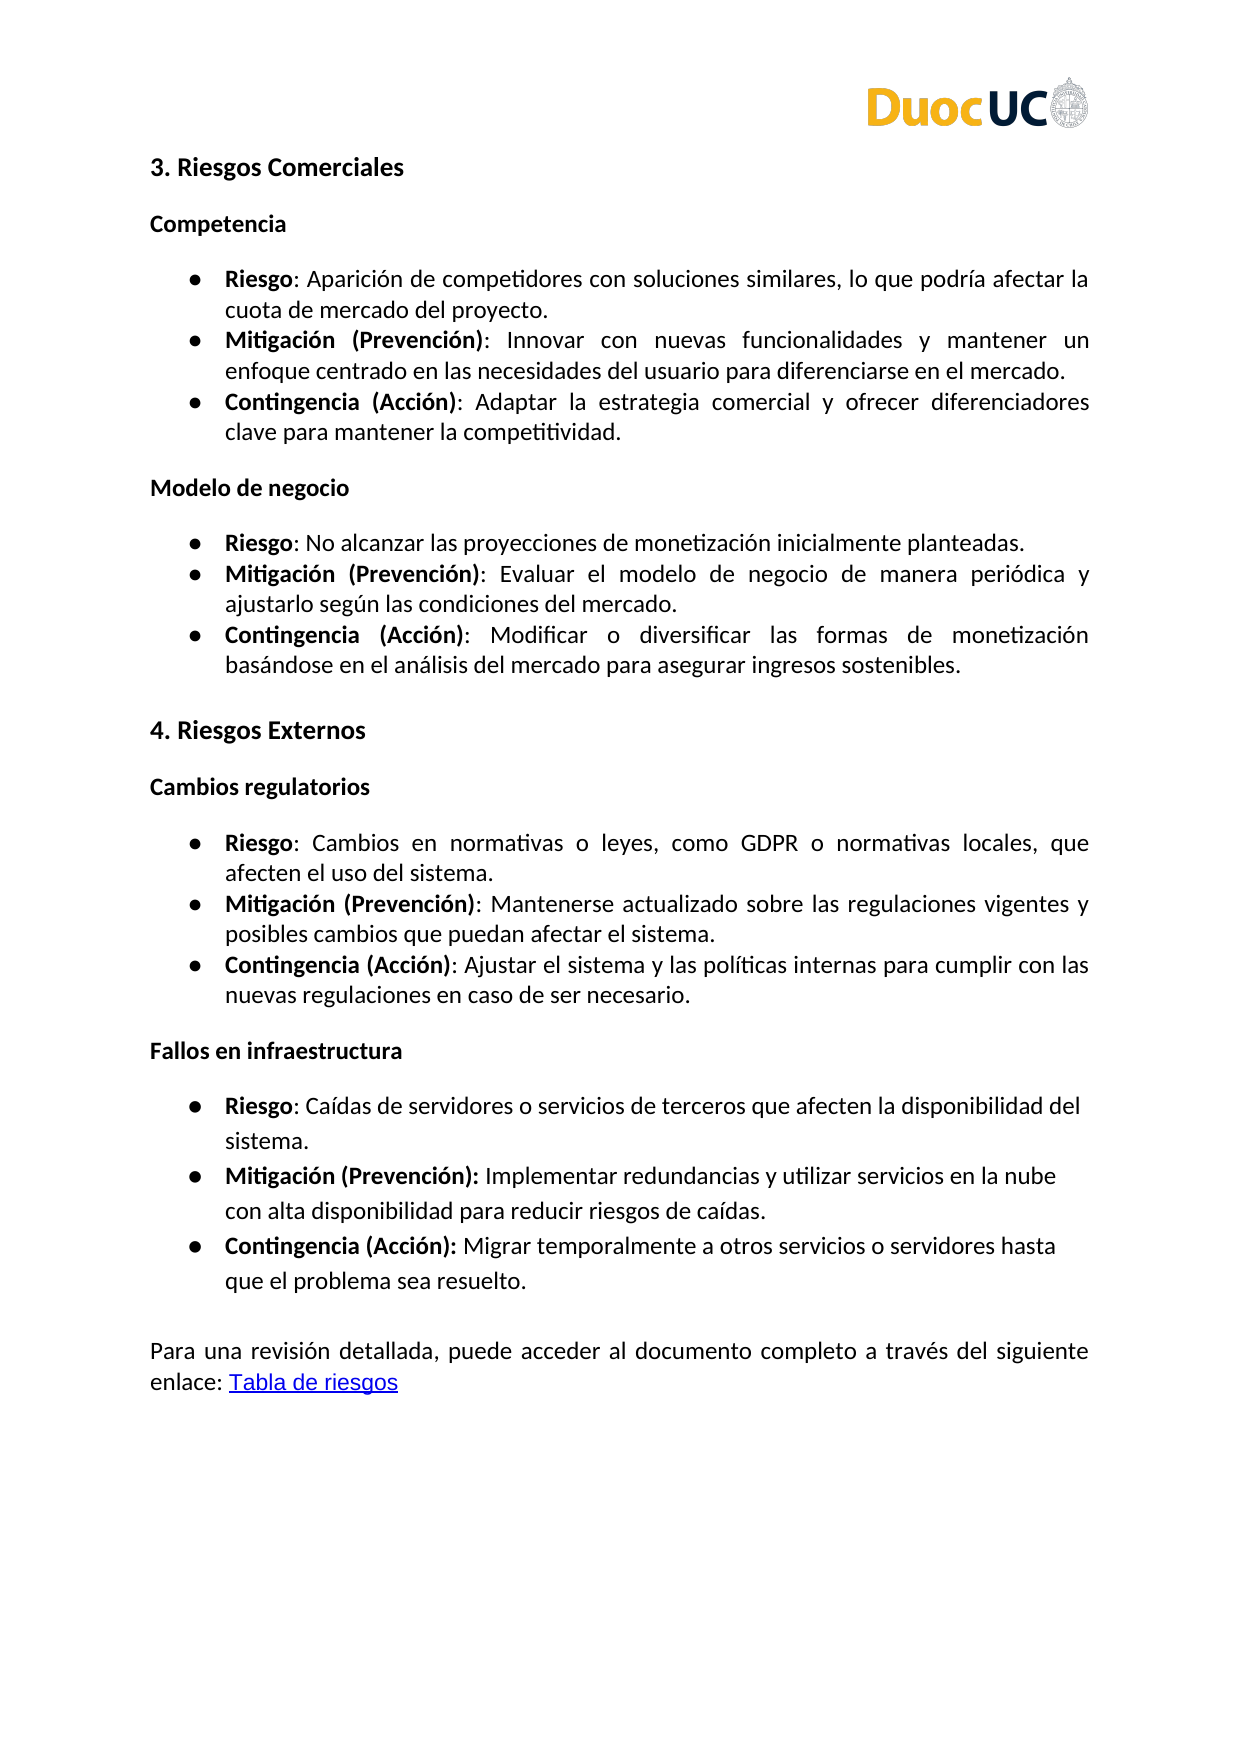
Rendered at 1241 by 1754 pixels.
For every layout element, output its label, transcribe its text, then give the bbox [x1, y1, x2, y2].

text Fallos en infraestructura [150, 1035, 1090, 1065]
list Contingencia (Acción): Adaptar la estrategia comercial y ofrecer diferenciadores clave para mantener la competitividad. [187, 386, 1090, 447]
list Mitigación (Prevención): Innovar con nuevas funcionalidades y mantener un enfoque centrado en las necesidades del usuario para diferenciarse en el mercado. [187, 324, 1090, 386]
text Modelo de negocio [150, 472, 1090, 502]
list Mitigación (Prevención): Mantenerse actualizado sobre las regulaciones vigentes y posibles cambios que puedan afectar el sistema. [187, 888, 1090, 949]
list Riesgo: Caídas de servidores o servicios de terceros que afecten la disponibilidad del sistema. [187, 1090, 1090, 1156]
list Riesgo: Cambios en normativas o leyes, como GDPR o normativas locales, que afecten el uso del sistema. [187, 827, 1090, 888]
list Mitigación (Prevención): Evaluar el modelo de negocio de manera periódica y ajustarlo según las condiciones del mercado. [187, 558, 1090, 619]
text Competencia [150, 208, 1090, 238]
text Para una revisión detallada, puede acceder al documento completo a través del siguiente enlace: Tabla de riesgos [150, 1335, 1090, 1396]
subtitle 4. Riesgos Externos [150, 713, 1090, 746]
list Riesgo: No alcanzar las proyecciones de monetización inicialmente planteadas. [187, 527, 1090, 558]
text Cambios regulatorios [150, 771, 1090, 802]
list Contingencia (Acción): Migrar temporalmente a otros servicios o servidores hasta que el problema sea resuelto. [187, 1230, 1090, 1296]
subtitle 3. Riesgos Comerciales [150, 150, 1090, 183]
list Riesgo: Aparición de competidores con soluciones similares, lo que podría afectar la cuota de mercado del proyecto. [187, 263, 1090, 324]
picture [865, 75, 1091, 131]
list Mitigación (Prevención): Implementar redundancias y utilizar servicios en la nube con alta disponibilidad para reducir riesgos de caídas. [187, 1160, 1090, 1226]
list Contingencia (Acción): Ajustar el sistema y las políticas internas para cumplir con las nuevas regulaciones en caso de ser necesario. [187, 949, 1090, 1010]
list Contingencia (Acción): Modificar o diversificar las formas de monetización basándose en el análisis del mercado para asegurar ingresos sostenibles. [187, 619, 1090, 680]
